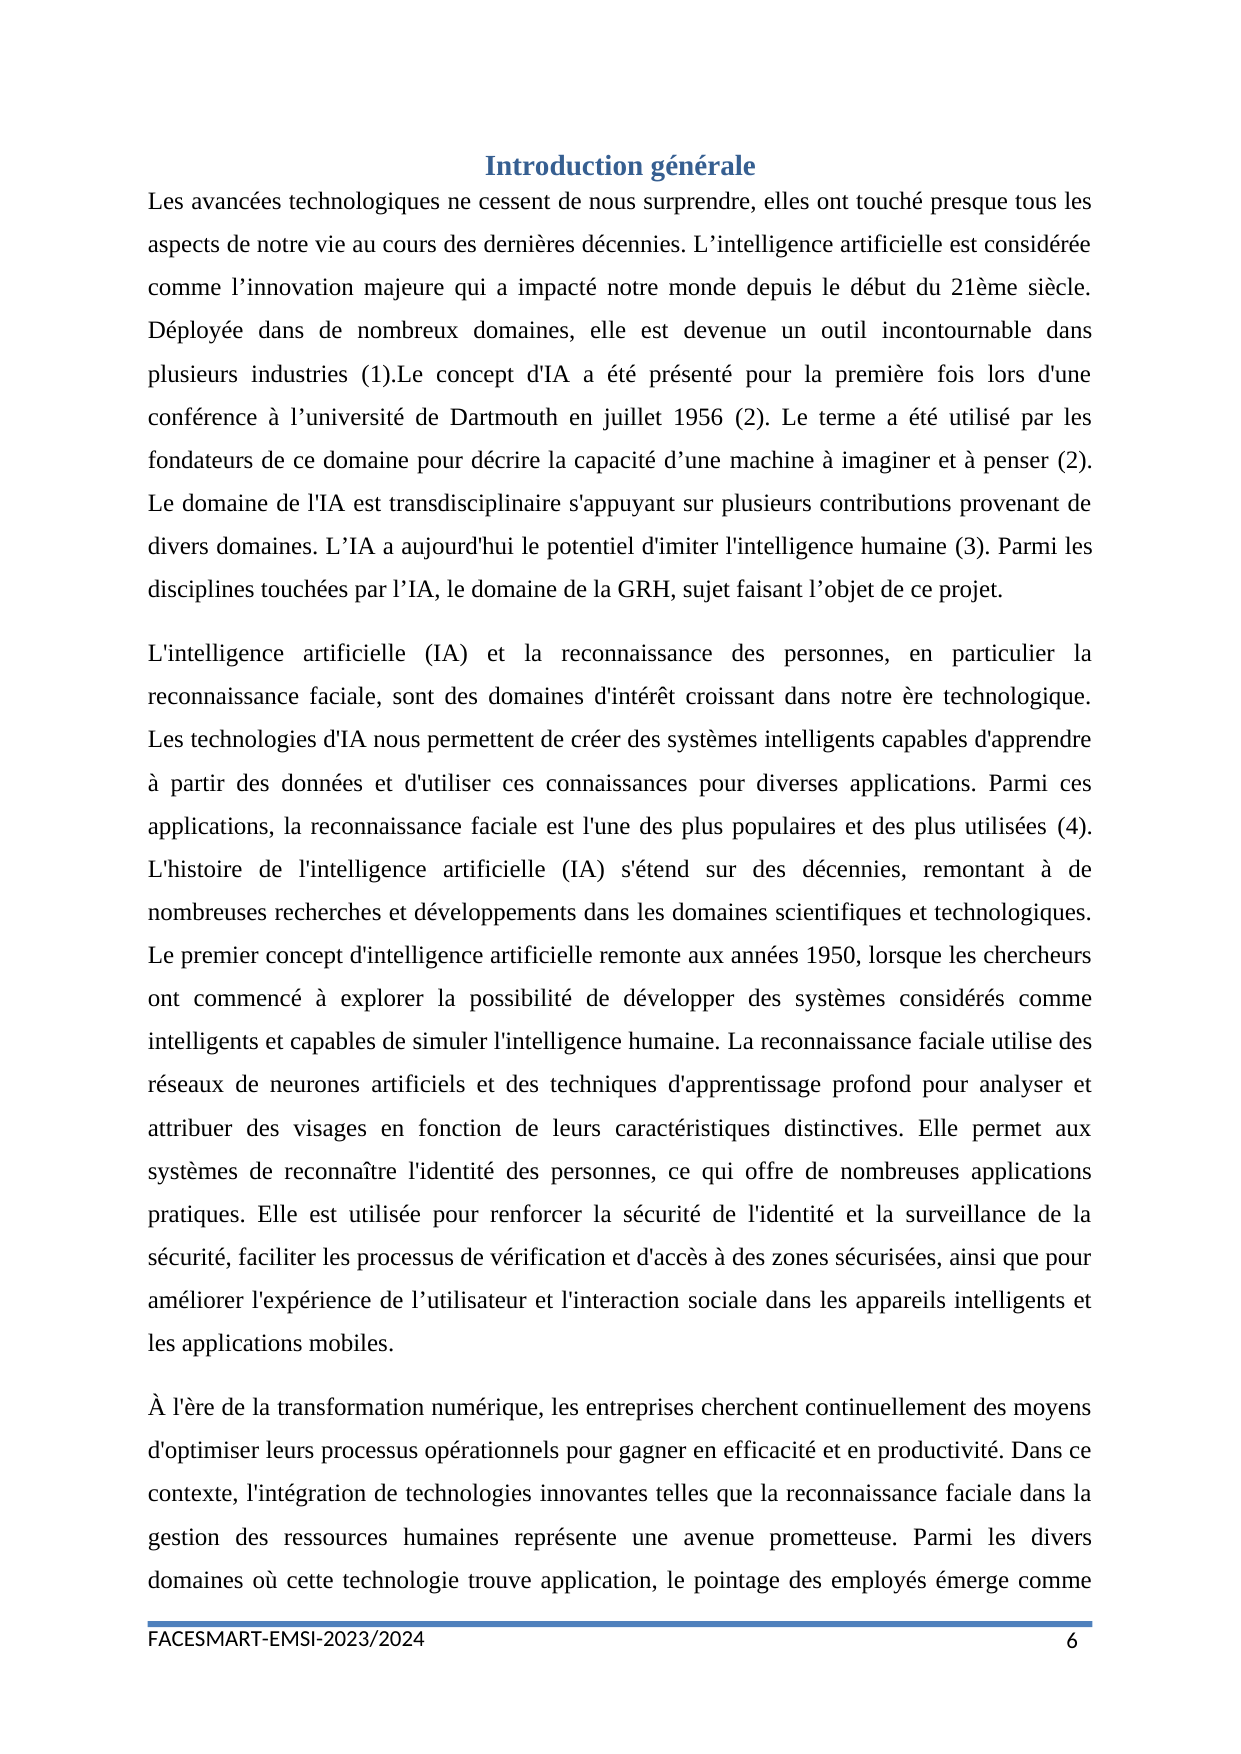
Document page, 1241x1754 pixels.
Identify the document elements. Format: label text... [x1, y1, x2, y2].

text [148, 1392, 1093, 1593]
subtitle Introduction générale [148, 148, 1093, 181]
text L'intelligence artificielle (IA) et la reconnaissance des personnes, en particulier la reconnaissance faciale, sont des domaines d'intérêt croissant dans notre ère technologique. Les technologies d'IA nous permettent de créer des systèmes intelligents capables d'apprendre à partir des données et d'utiliser ces connaissances pour diverses applications. Parmi ces applications, la reconnaissance faciale est l'une des plus populaires et des plus utilisées. L'histoire de l'intelligence artificielle (IA) s'étend sur des décennies, remontant à de nombreuses recherches et développements dans les domaines scientifiques et technologiques. Le premier concept d'intelligence artificielle remonte aux années 1950, lorsque les chercheurs ont commencé à explorer la possibilité de développer des systèmes considérés comme intelligents et capables de simuler l'intelligence humaine. La reconnaissance faciale utilise des réseaux de neurones artificiels et des techniques d'apprentissage profond pour analyser et attribuer des visages en fonction de leurs caractéristiques distinctives. Elle permet aux systèmes de reconnaître l'identité des personnes, ce qui offre de nombreuses applications pratiques. Elle est utilisée pour renforcer la sécurité de l'identité et la surveillance de la sécurité, faciliter les processus de vérification et d'accès à des zones sécurisées, ainsi que pour améliorer l'expérience de l’utilisateur et l'interaction sociale dans les appareils intelligents et les applications mobiles. [148, 638, 1093, 1357]
text Les avancées technologiques ne cessent de nous surprendre, elles ont touché presque tous les aspects de notre vie au cours des dernières décennies. L’intelligence artificielle est considérée comme l’innovation majeure qui a impacté notre monde depuis le début du 21ème siècle. Déployée dans de nombreux domaines, elle est devenue un outil incontournable dans plusieurs industries .Le concept d'IA a été présenté pour la première fois lors d'une conférence à l’université de Dartmouth en juillet 1956 . Le terme a été utilisé par les fondateurs de ce domaine pour décrire la capacité d’une machine à imaginer et à penser . Le domaine de l'IA est transdisciplinaire s'appuyant sur plusieurs contributions provenant de divers domaines. L’IA a aujourd'hui le potentiel d'imiter l'intelligence humaine . Parmi les disciplines touchées par l’IA, le domaine de la GRH, sujet faisant l’objet de ce projet. [148, 186, 1093, 603]
